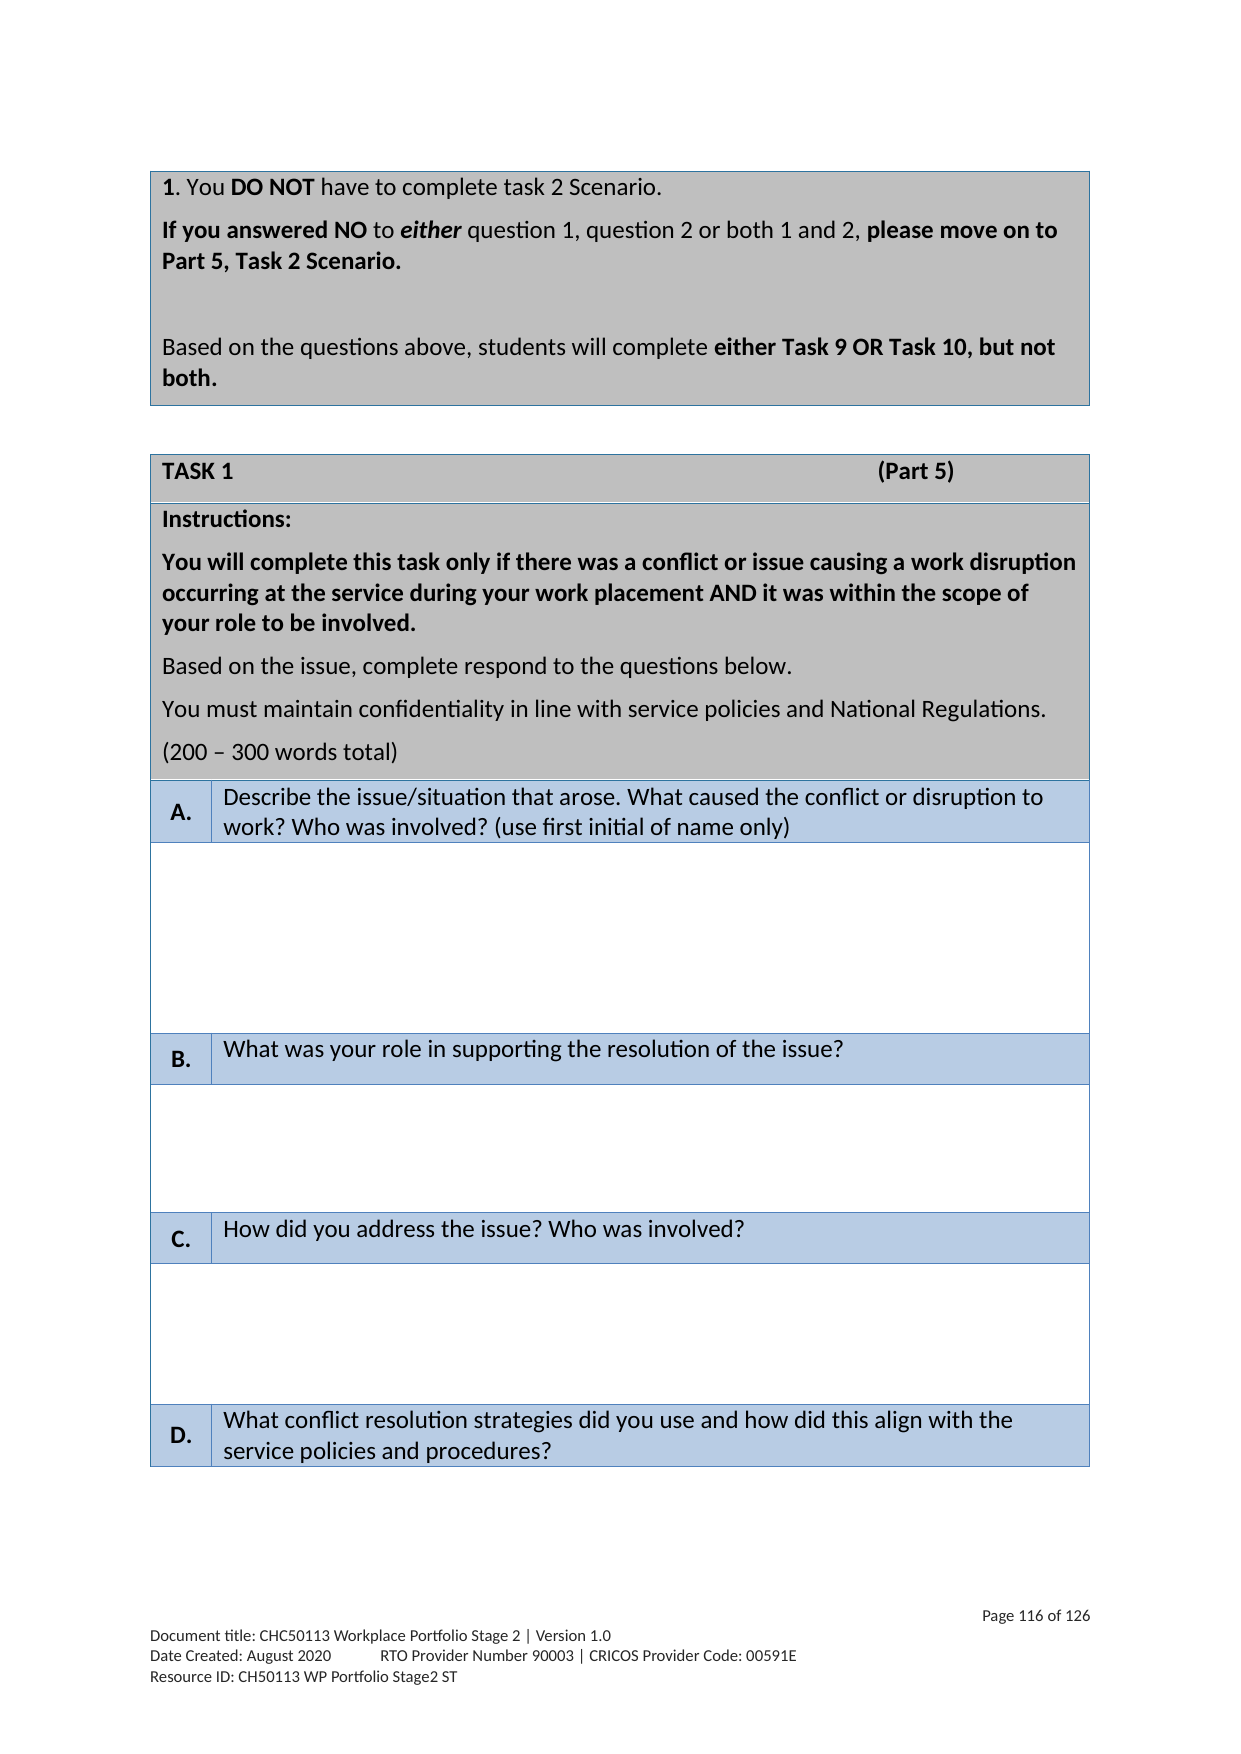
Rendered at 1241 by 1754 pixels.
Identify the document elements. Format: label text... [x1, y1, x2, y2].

table_cell C. [151, 1213, 211, 1263]
table_cell [151, 843, 1089, 1033]
table_cell Instructions: You will complete this task only if there was a conflict or issue causing a work disruption occurring at the service during your work placement AND it was within the scope of your role to be involved. Based on the issue, complete respond to the questions below. You must maintain confidentiality in line with service policies and National Regulations. (200 – 300 words total) [151, 504, 1089, 779]
table_cell How did you address the issue? Who was involved? [212, 1213, 1089, 1263]
table_cell [151, 1085, 1089, 1212]
table_cell A. [151, 781, 211, 842]
table_cell What conflict resolution strategies did you use and how did this align with the service policies and procedures? [212, 1405, 1089, 1466]
table_header TASK 1 [151, 455, 866, 502]
table_cell [151, 1264, 1089, 1403]
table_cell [151, 172, 1089, 405]
table_cell B. [151, 1034, 211, 1084]
table_header (Part 5) [866, 455, 1089, 502]
table_cell What was your role in supporting the resolution of the issue? [212, 1034, 1089, 1084]
table_cell Describe the issue/situation that arose. What caused the conflict or disruption to work? Who was involved? (use first initial of name only) [212, 781, 1089, 842]
table_cell D. [151, 1405, 211, 1466]
